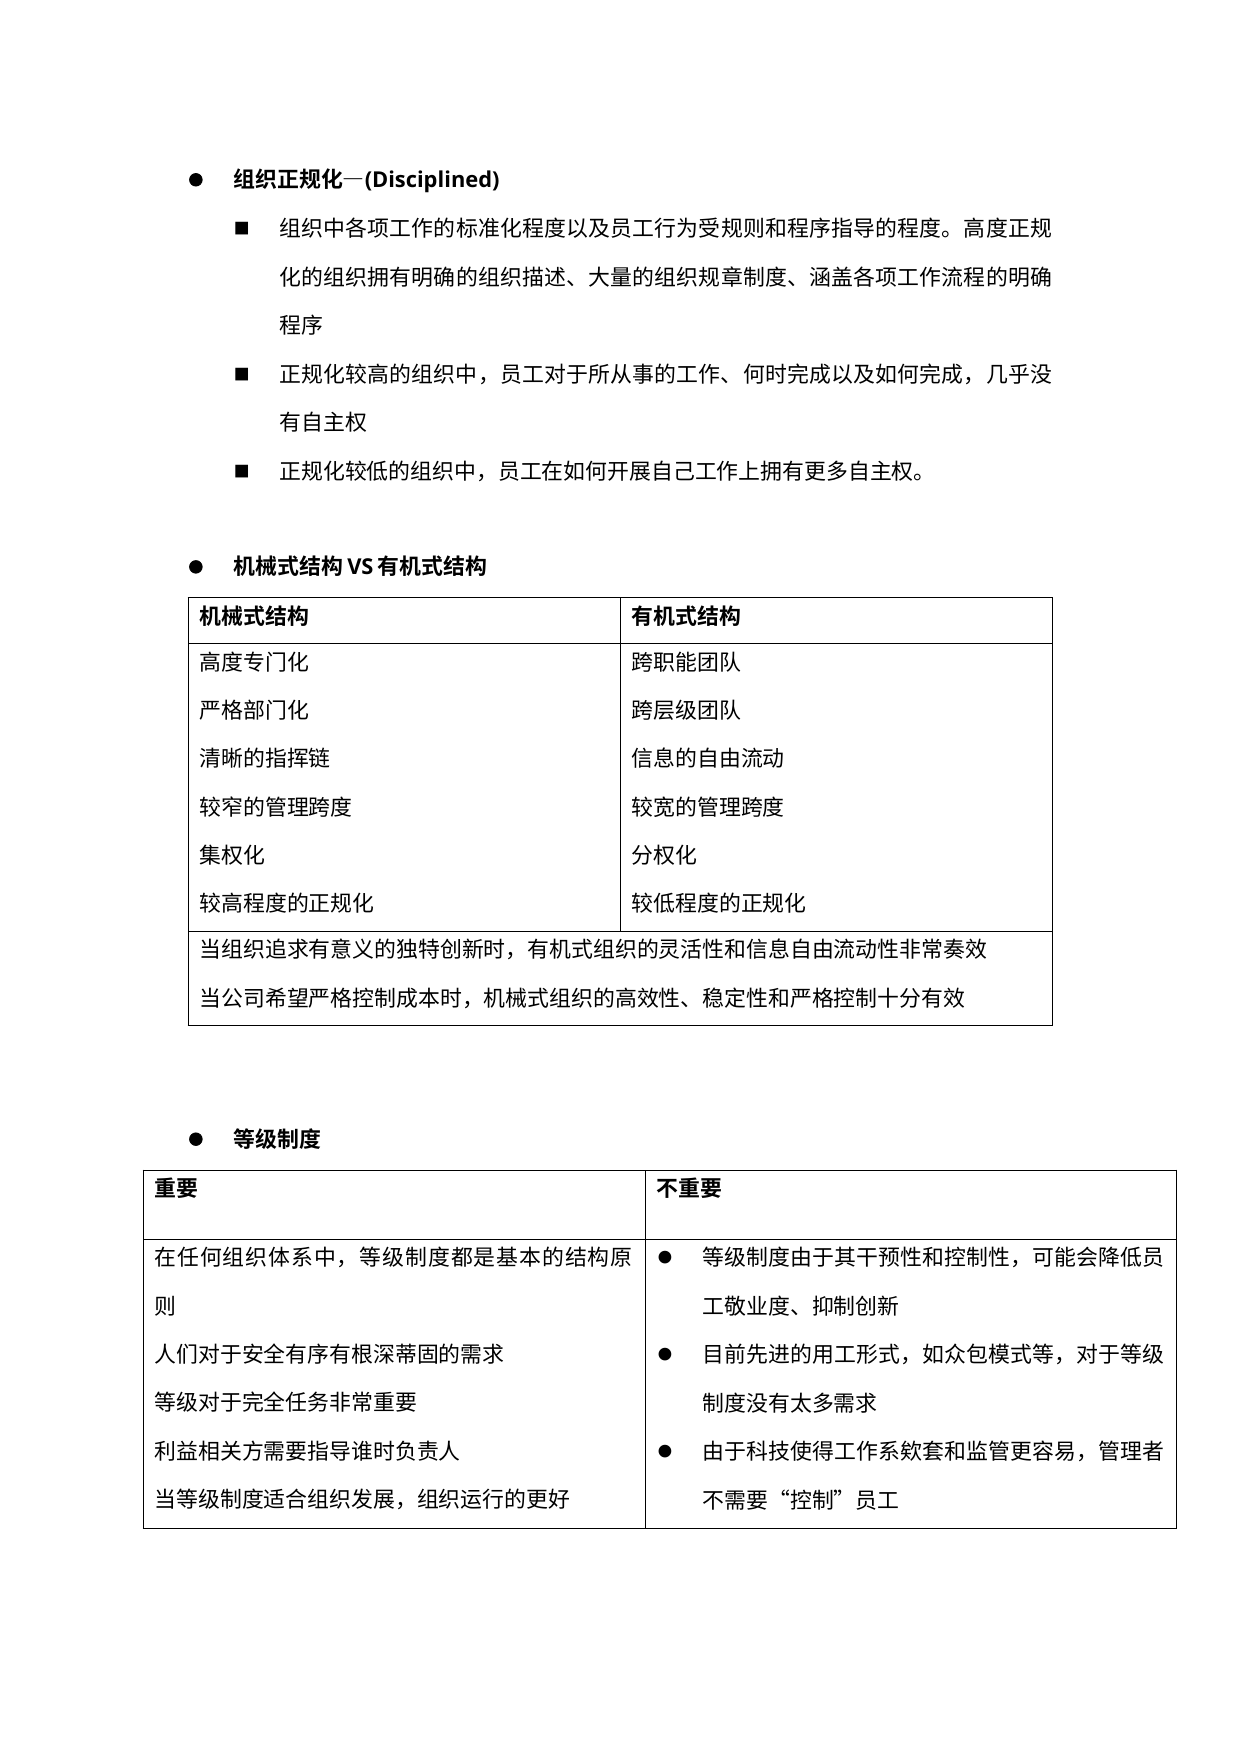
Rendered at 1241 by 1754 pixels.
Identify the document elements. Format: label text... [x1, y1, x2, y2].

table_header 不重要 [646, 1171, 1176, 1238]
table_header 重要 [144, 1171, 645, 1238]
list 组织正规化—(Disciplined) [187, 162, 1053, 194]
table_header 机械式结构 [189, 598, 620, 643]
list 等级制度 [187, 1121, 1053, 1154]
table_header 有机式结构 [621, 598, 1052, 643]
list 正规化较低的组织中，员工在如何开展自己工作上拥有更多自主权。 [233, 453, 1053, 486]
table_cell 等级制度由于其干预性和控制性，可能会降低员工敬业度、抑制创新 目前先进的用工形式，如众包模式等，对于等级制度没有太多需求 由于科技使得工作系欸套和监管更容易，管理者不需要“控制”员工 [646, 1240, 1176, 1527]
table_cell 高度专门化 严格部门化 清晰的指挥链 较窄的管理跨度 集权化 较高程度的正规化 [189, 644, 620, 931]
list 正规化较高的组织中，员工对于所从事的工作、何时完成以及如何完成，几乎没有自主权 [233, 356, 1053, 437]
table_cell 当组织追求有意义的独特创新时，有机式组织的灵活性和信息自由流动性非常奏效 当公司希望严格控制成本时，机械式组织的高效性、稳定性和严格控制十分有效 [189, 932, 1052, 1025]
list 组织中各项工作的标准化程度以及员工行为受规则和程序指导的程度。高度正规化的组织拥有明确的组织描述、大量的组织规章制度、涵盖各项工作流程的明确程序 [233, 210, 1053, 340]
table_cell 跨职能团队 跨层级团队 信息的自由流动 较宽的管理跨度 分权化 较低程度的正规化 [621, 644, 1052, 931]
list 机械式结构VS有机式结构 [187, 549, 1053, 581]
table_cell 在任何组织体系中，等级制度都是基本的结构原则 人们对于安全有序有根深蒂固的需求 等级对于完全任务非常重要 利益相关方需要指导谁时负责人 当等级制度适合组织发展，组织运行的更好 [144, 1240, 645, 1527]
